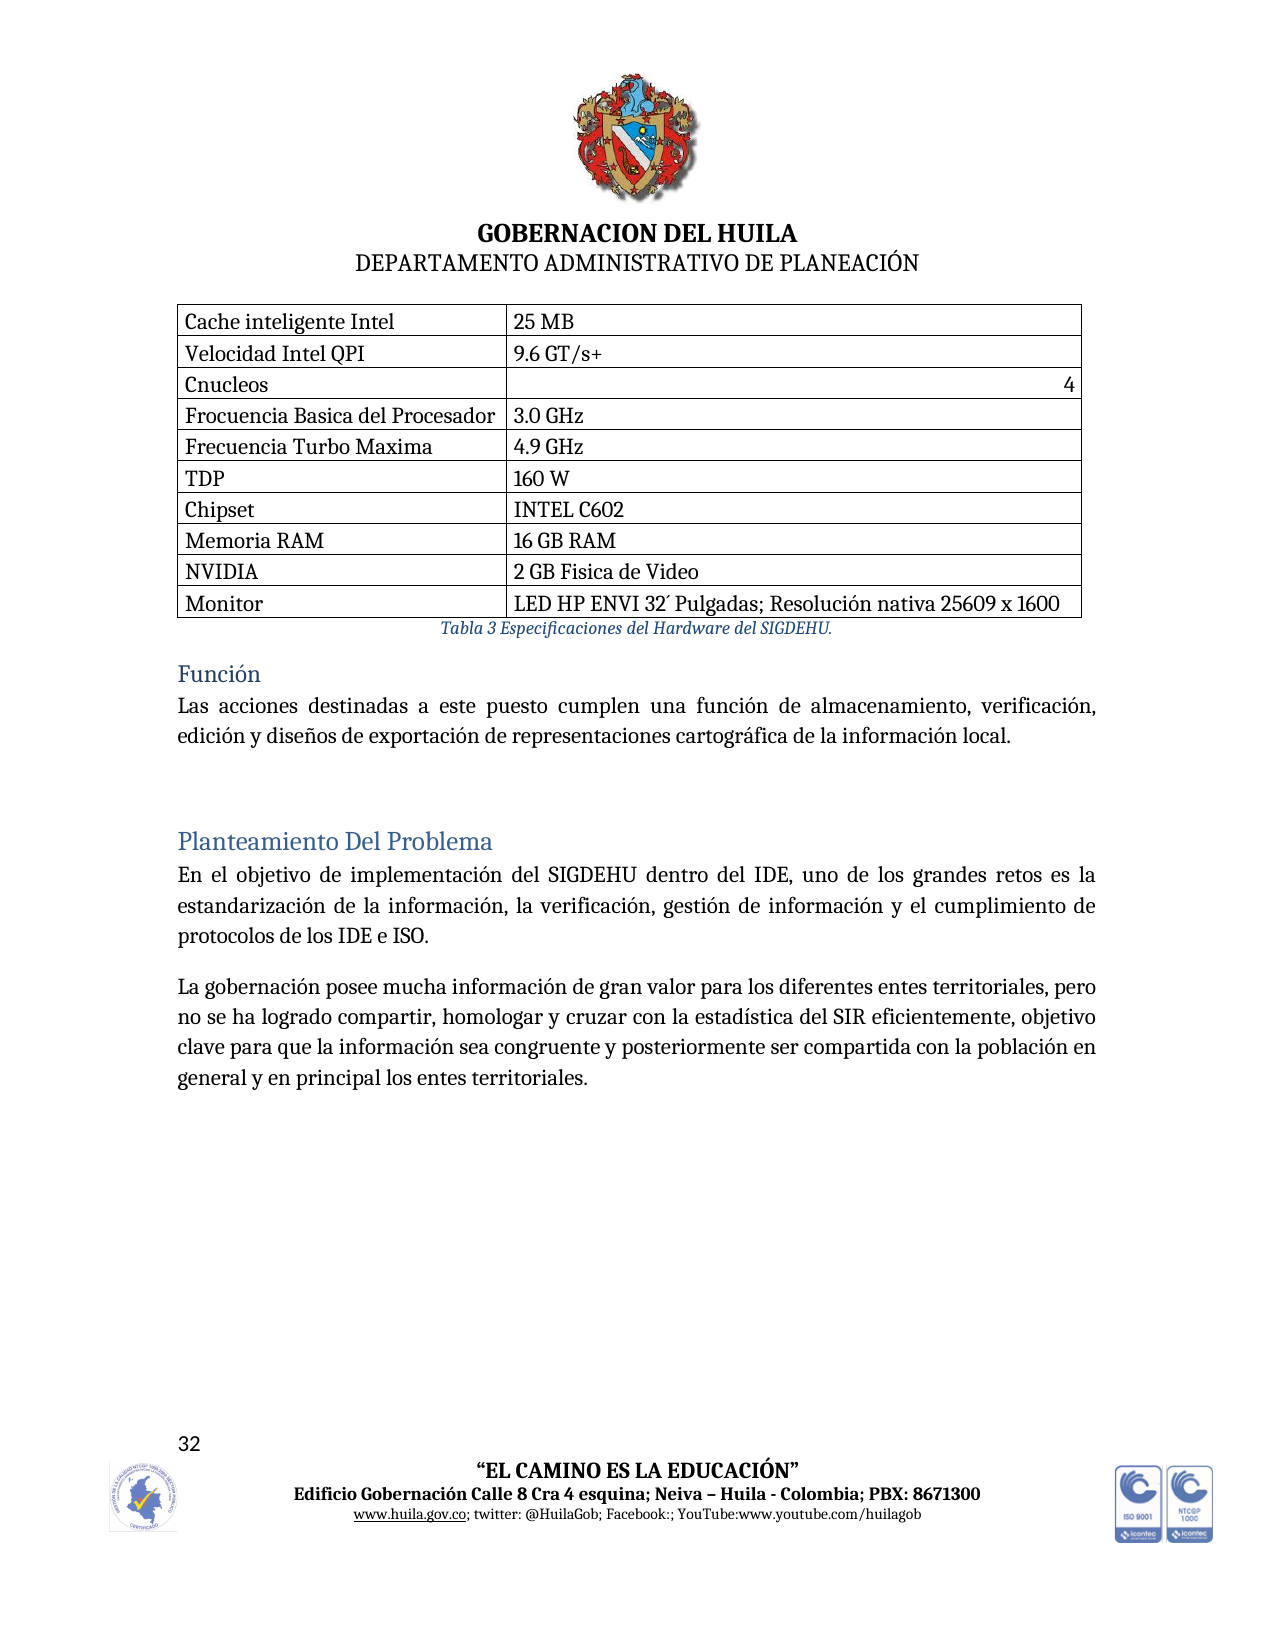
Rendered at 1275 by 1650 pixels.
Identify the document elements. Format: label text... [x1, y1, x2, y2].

table_cell Velocidad Intel QPI [178, 336, 506, 367]
table_cell Cache inteligente Intel [178, 305, 506, 335]
subtitle Función [177, 660, 1098, 689]
table_cell Frocuencia Basica del Procesador [178, 399, 506, 429]
table_cell Chipset [178, 493, 506, 523]
table_cell 9.6 GT/s+ [507, 336, 1081, 367]
table_cell 25 MB [507, 305, 1081, 335]
table_cell 4 [507, 368, 1081, 398]
table_cell Frecuencia Turbo Maxima [178, 430, 506, 460]
text Las acciones destinadas a este puesto cumplen una función de almacenamiento, verificación, edición y diseños de exportación de representaciones cartográfica de la información local. [177, 693, 1098, 750]
text En el objetivo de implementación del SIGDEHU dentro del IDE, uno de los grandes retos es la estandarización de la información, la verificación, gestión de información y el cumplimiento de protocolos de los IDE e ISO. [177, 862, 1098, 949]
table_cell 16 GB RAM [507, 524, 1081, 554]
table_cell LED HP ENVI 32´ Pulgadas; Resolución nativa 25609 x 1600 [507, 586, 1081, 617]
text Tabla 3 Especificaciones del Hardware del SIGDEHU. [177, 618, 1098, 639]
table_cell Cnucleos [178, 368, 506, 398]
table_cell 3.0 GHz [507, 399, 1081, 429]
picture [109, 1462, 178, 1532]
picture [573, 73, 702, 204]
picture [1114, 1464, 1214, 1543]
text La gobernación posee mucha información de gran valor para los diferentes entes territoriales, pero no se ha logrado compartir, homologar y cruzar con la estadística del SIR eficientemente, objetivo clave para que la información sea congruente y posteriormente ser compartida con la población en general y en principal los entes territoriales. [177, 974, 1098, 1091]
subtitle Planteamiento Del Problema [177, 826, 1098, 858]
table_cell INTEL C602 [507, 493, 1081, 523]
table_cell 4.9 GHz [507, 430, 1081, 460]
table_cell Monitor [178, 586, 506, 617]
table_cell NVIDIA [178, 555, 506, 585]
table_cell TDP [178, 461, 506, 492]
table_cell 2 GB Fisica de Video [507, 555, 1081, 585]
table_cell Memoria RAM [178, 524, 506, 554]
table_cell 160 W [507, 461, 1081, 492]
